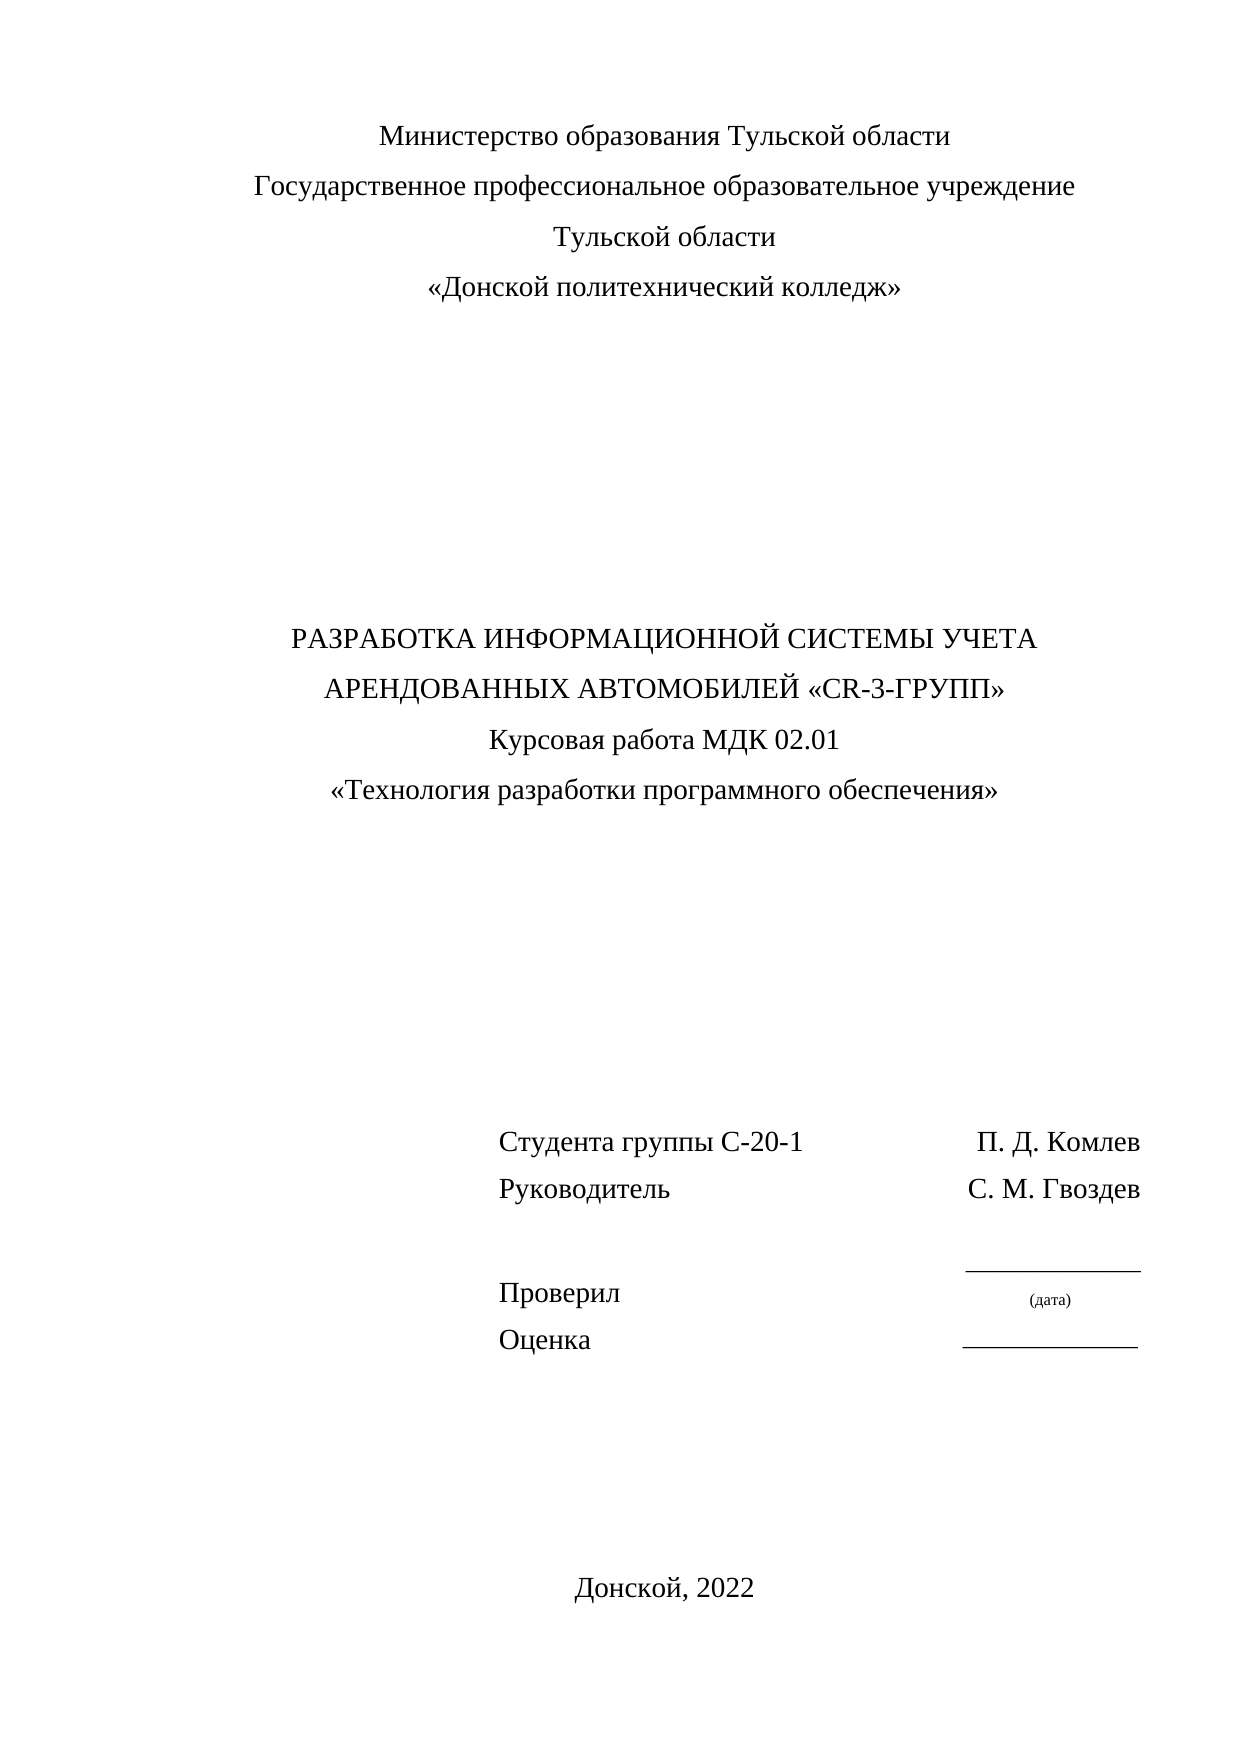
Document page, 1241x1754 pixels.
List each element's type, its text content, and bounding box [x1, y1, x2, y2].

text Министерство образования Тульской области [177, 118, 1152, 152]
text Донской, 2022 [177, 1570, 1152, 1603]
table_cell Оценка [487, 1322, 886, 1368]
text РАЗРАБОТКА ИНФОРМАЦИОННОЙ СИСТЕМЫ УЧЕТА АРЕНДОВАННЫХ АВТОМОБИЛЕЙ «CR-3-Групп» [177, 621, 1152, 705]
table_cell Проверил [487, 1218, 886, 1322]
table_cell Руководитель [487, 1171, 886, 1218]
table_header П. Д. Комлев [886, 1124, 1152, 1171]
table_header Студента группы С-20-1 [487, 1124, 886, 1171]
text «Технология разработки программного обеспечения» [177, 772, 1152, 806]
text Курсовая работа МДК 02.01 [177, 722, 1152, 755]
table_cell ______________ (дата) [886, 1218, 1152, 1322]
text Государственное профессиональное образовательное учреждение [177, 168, 1152, 202]
table_cell С. М. Гвоздев [886, 1171, 1152, 1218]
text «Донской политехнический колледж» [177, 269, 1152, 303]
text Тульской области [177, 219, 1152, 252]
table_cell ______________ [886, 1322, 1152, 1368]
